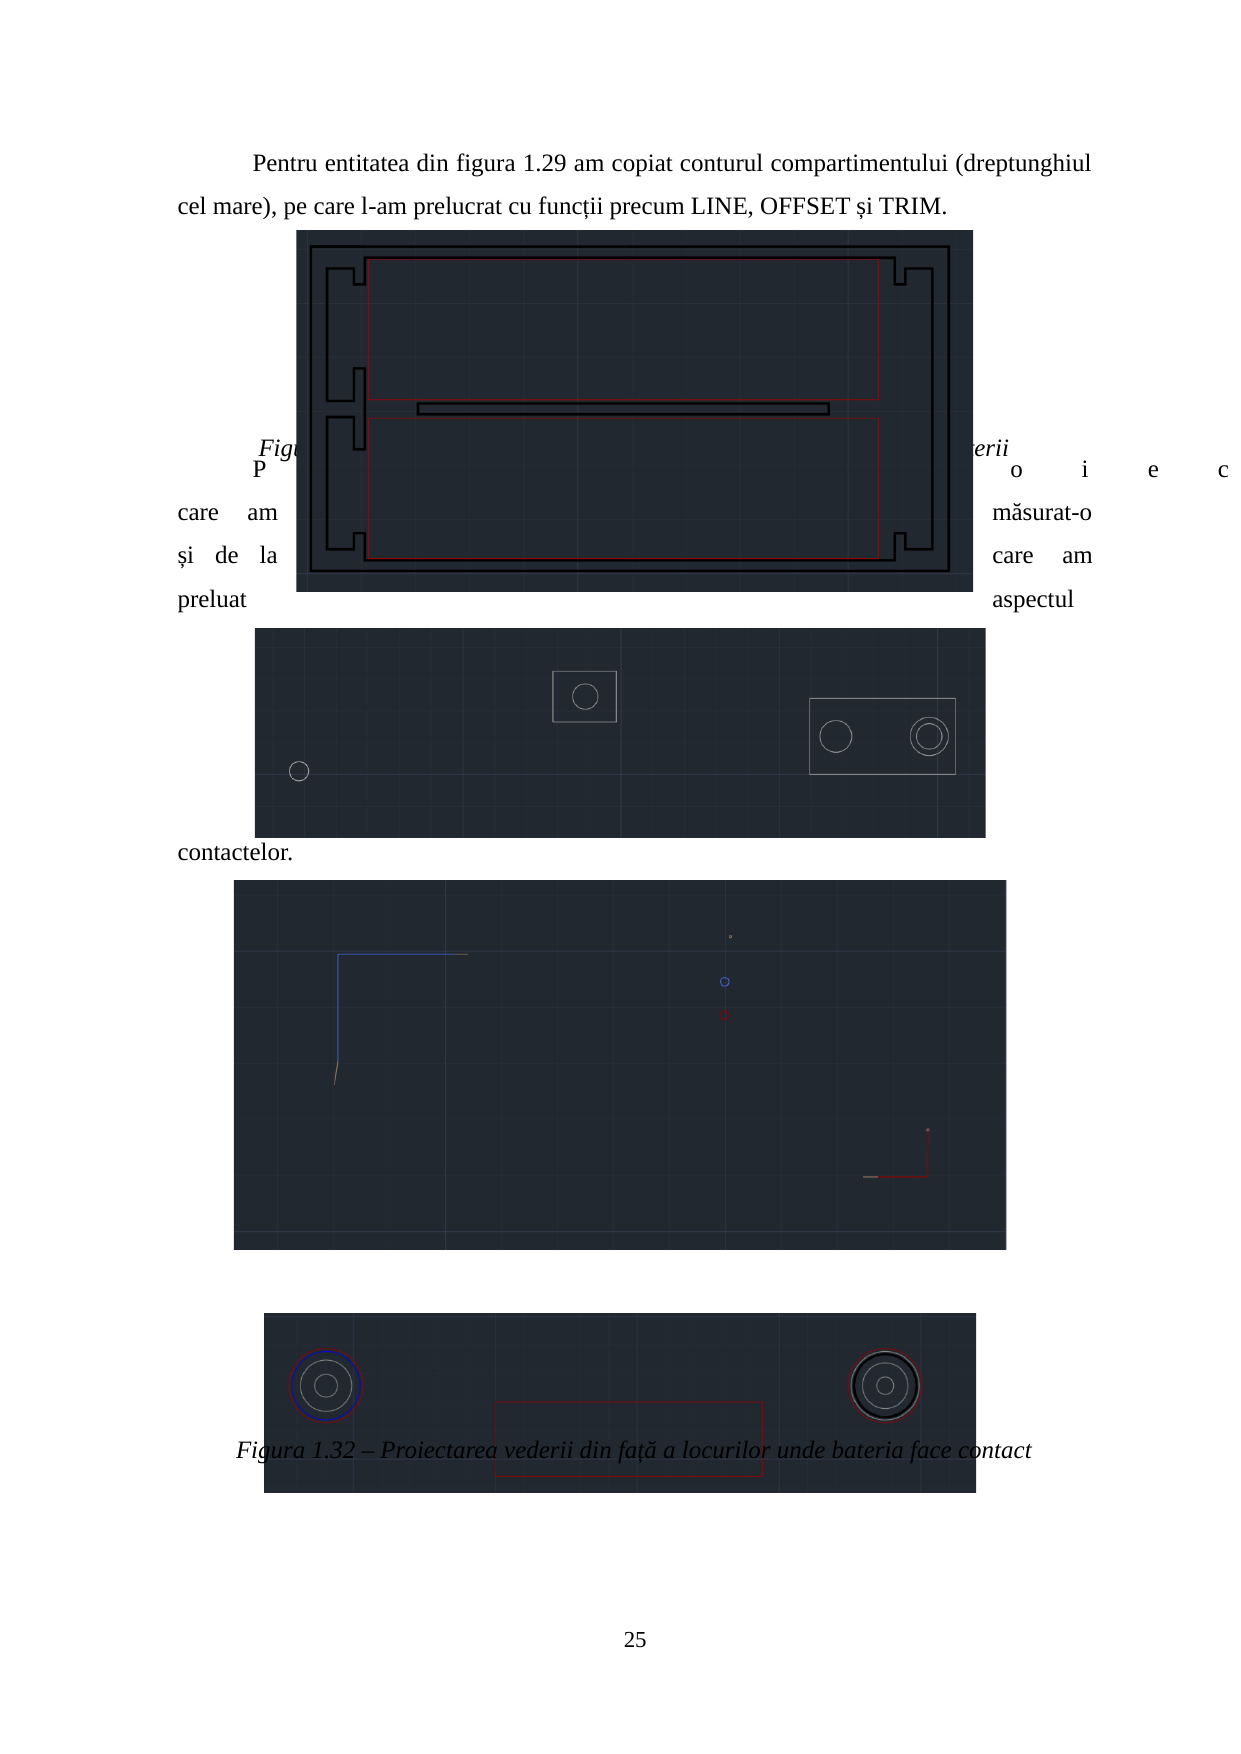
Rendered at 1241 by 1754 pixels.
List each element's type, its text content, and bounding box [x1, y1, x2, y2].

picture [264, 1313, 977, 1493]
text Pentru entitatea din figura 1.29 am copiat conturul compartimentului (dreptunghiul cel mare), pe care l-am prelucrat cu funcții precum LINE, OFFSET și TRIM. [177, 148, 1092, 219]
picture [233, 880, 1007, 1250]
picture [296, 230, 974, 592]
picture [972, 1447, 977, 1457]
picture [254, 628, 986, 838]
